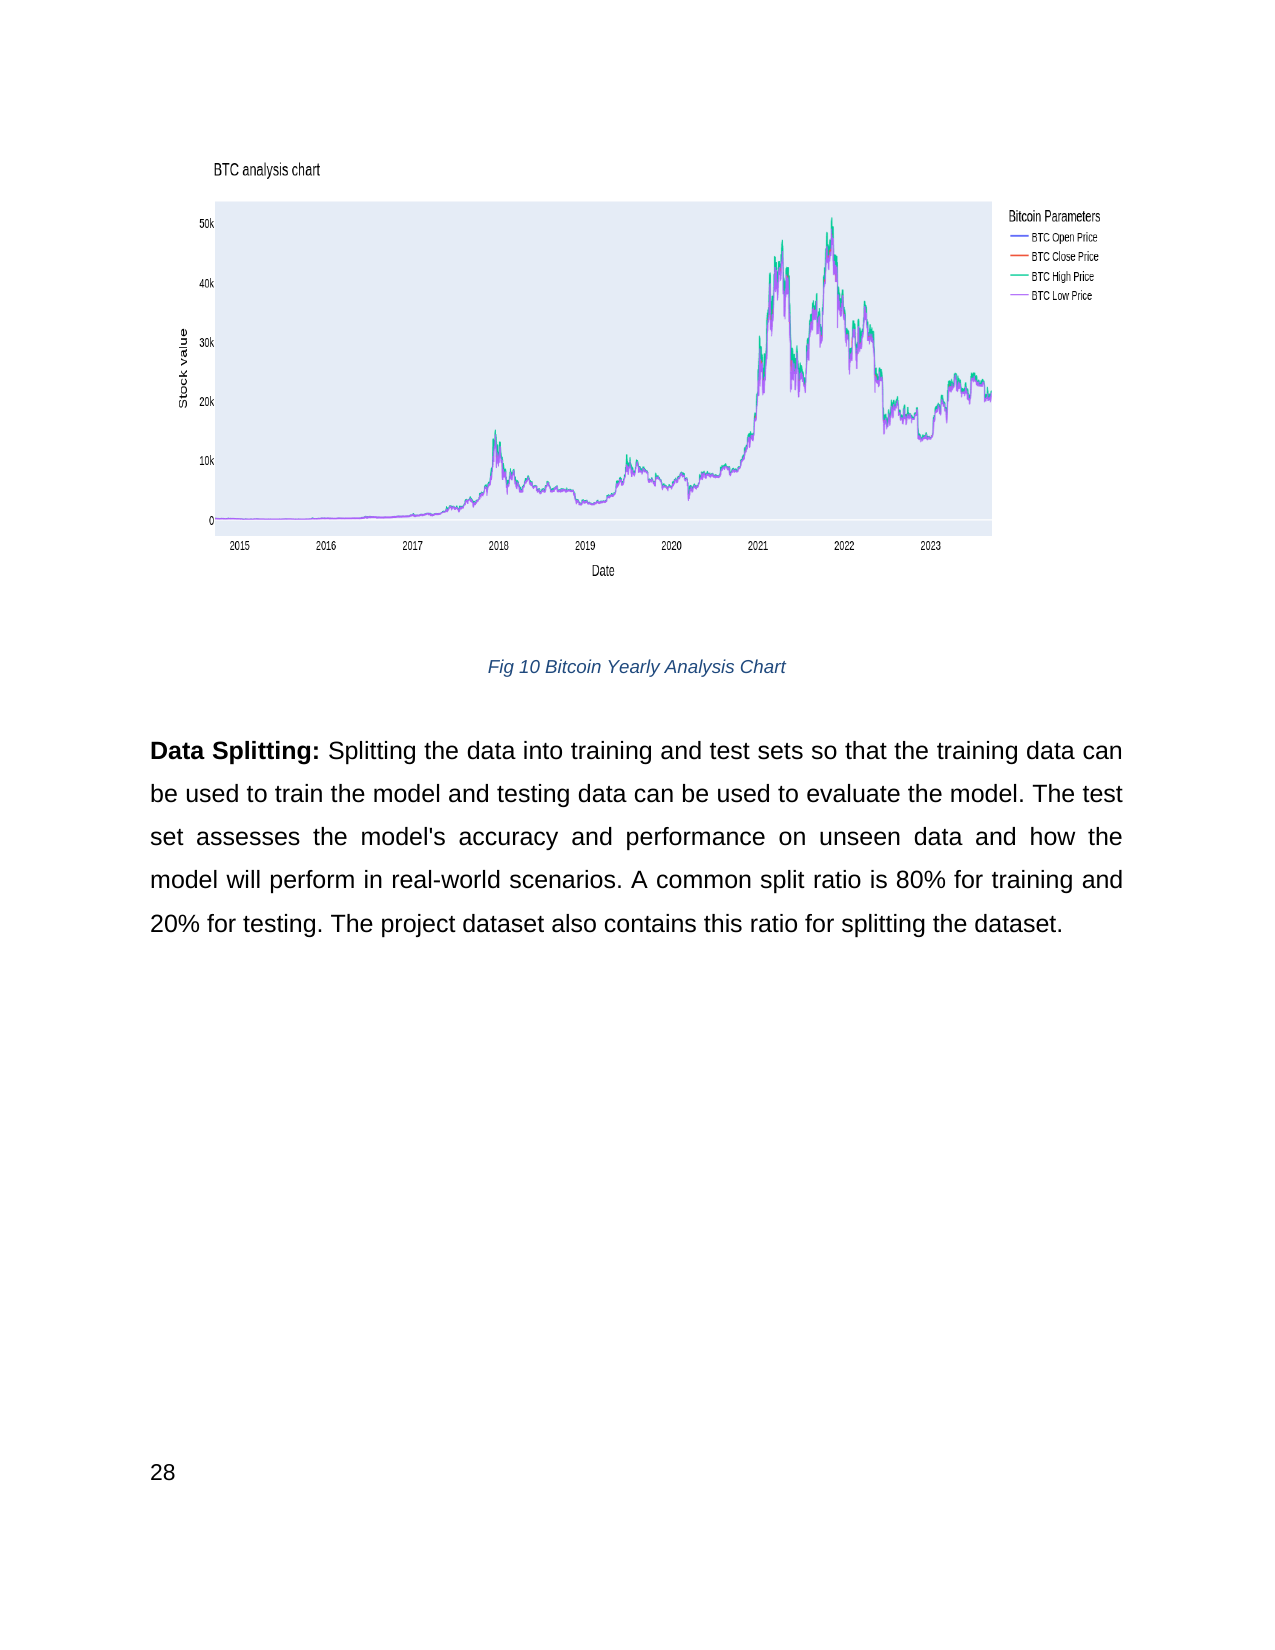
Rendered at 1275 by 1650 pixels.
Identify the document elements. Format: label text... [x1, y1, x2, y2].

text Data Splitting: Splitting the data into training and test sets so that the training data can be used to train the model and testing data can be used to evaluate the model. The test set assesses the model's accuracy and performance on unseen data and how the model will perform in real-world scenarios. A common split ratio is 80% for training and 20% for testing. The project dataset also contains this ratio for splitting the dataset. [150, 736, 1125, 937]
text Fig 10 Bitcoin Yearly Analysis Chart [150, 655, 1125, 698]
picture [166, 150, 1109, 605]
